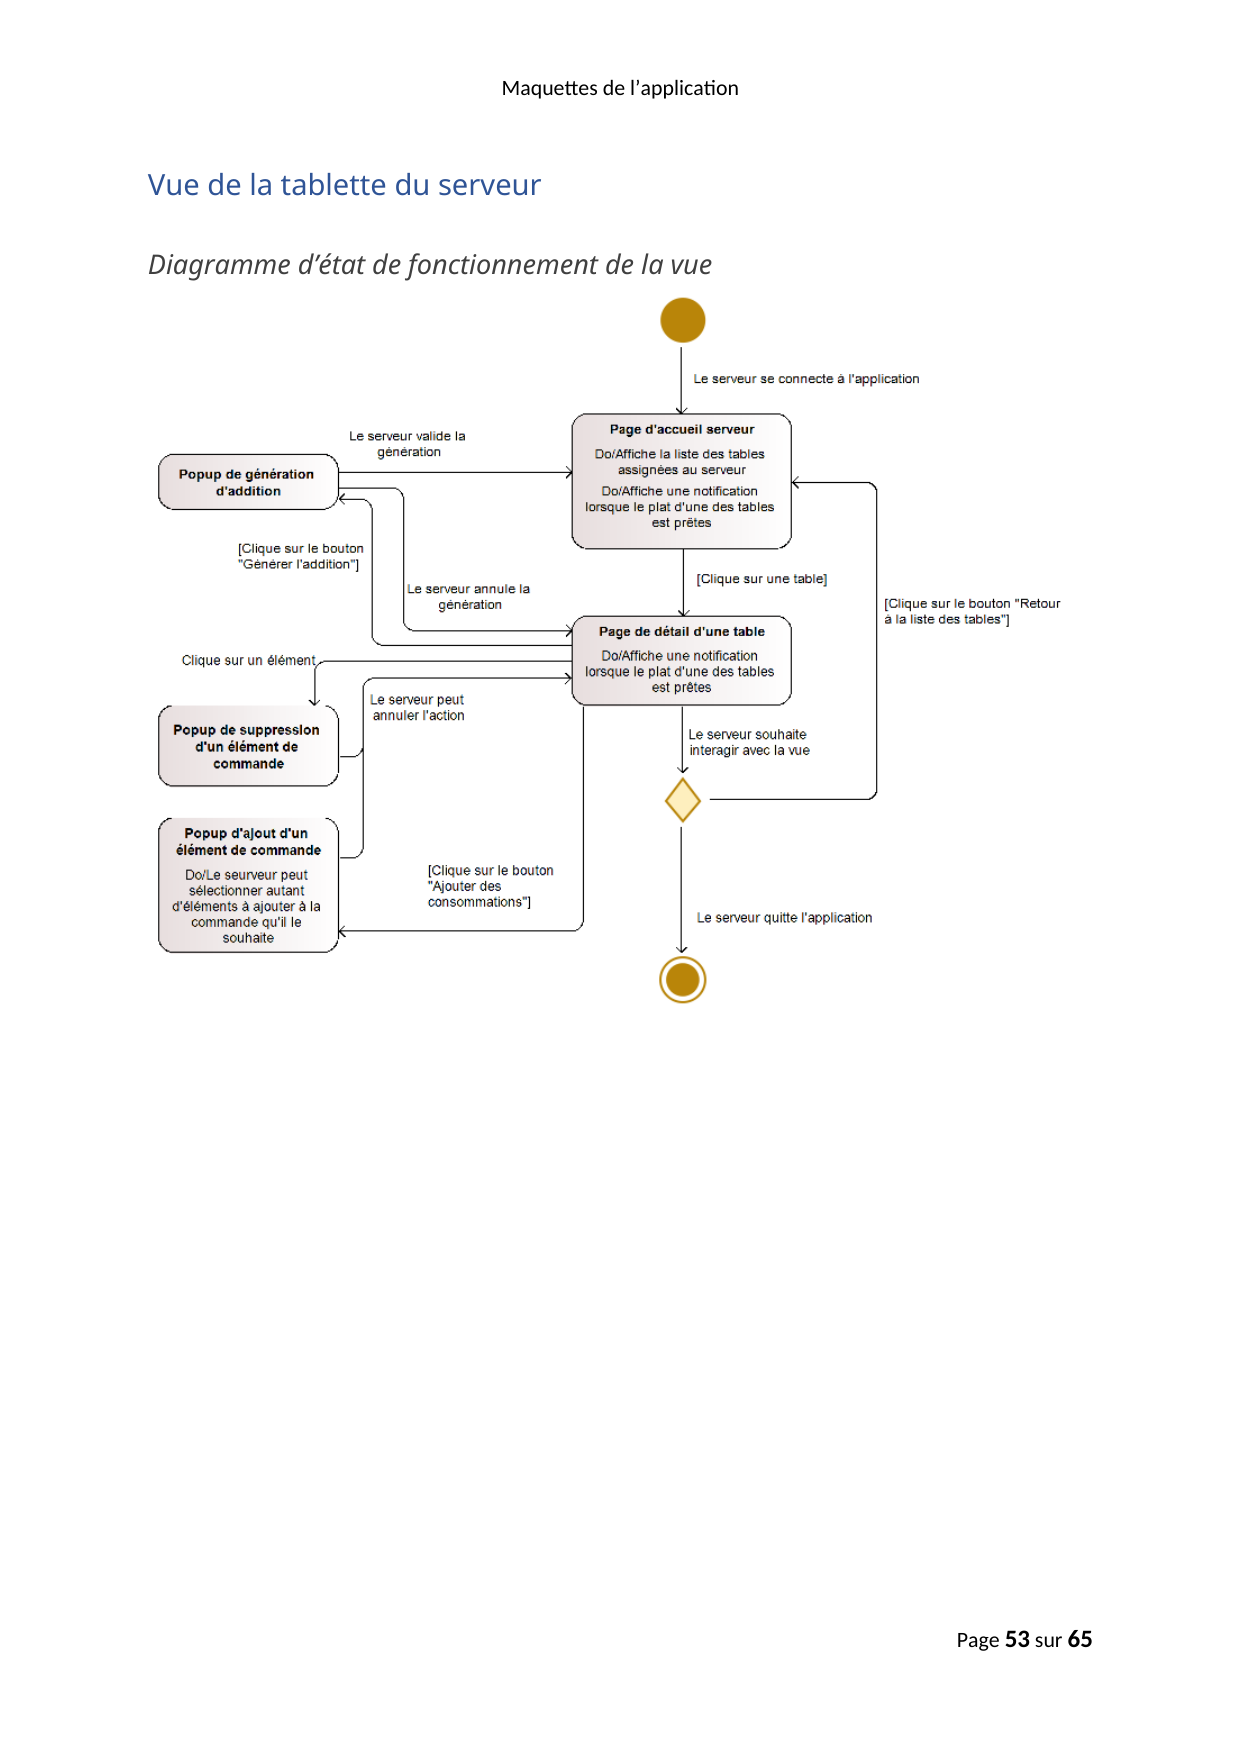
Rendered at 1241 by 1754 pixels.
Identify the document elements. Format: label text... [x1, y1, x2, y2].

subtitle Vue de la tablette du serveur [148, 164, 1093, 204]
picture [147, 282, 1093, 1018]
subtitle Diagramme d’état de fonctionnement de la vue [148, 246, 1093, 282]
